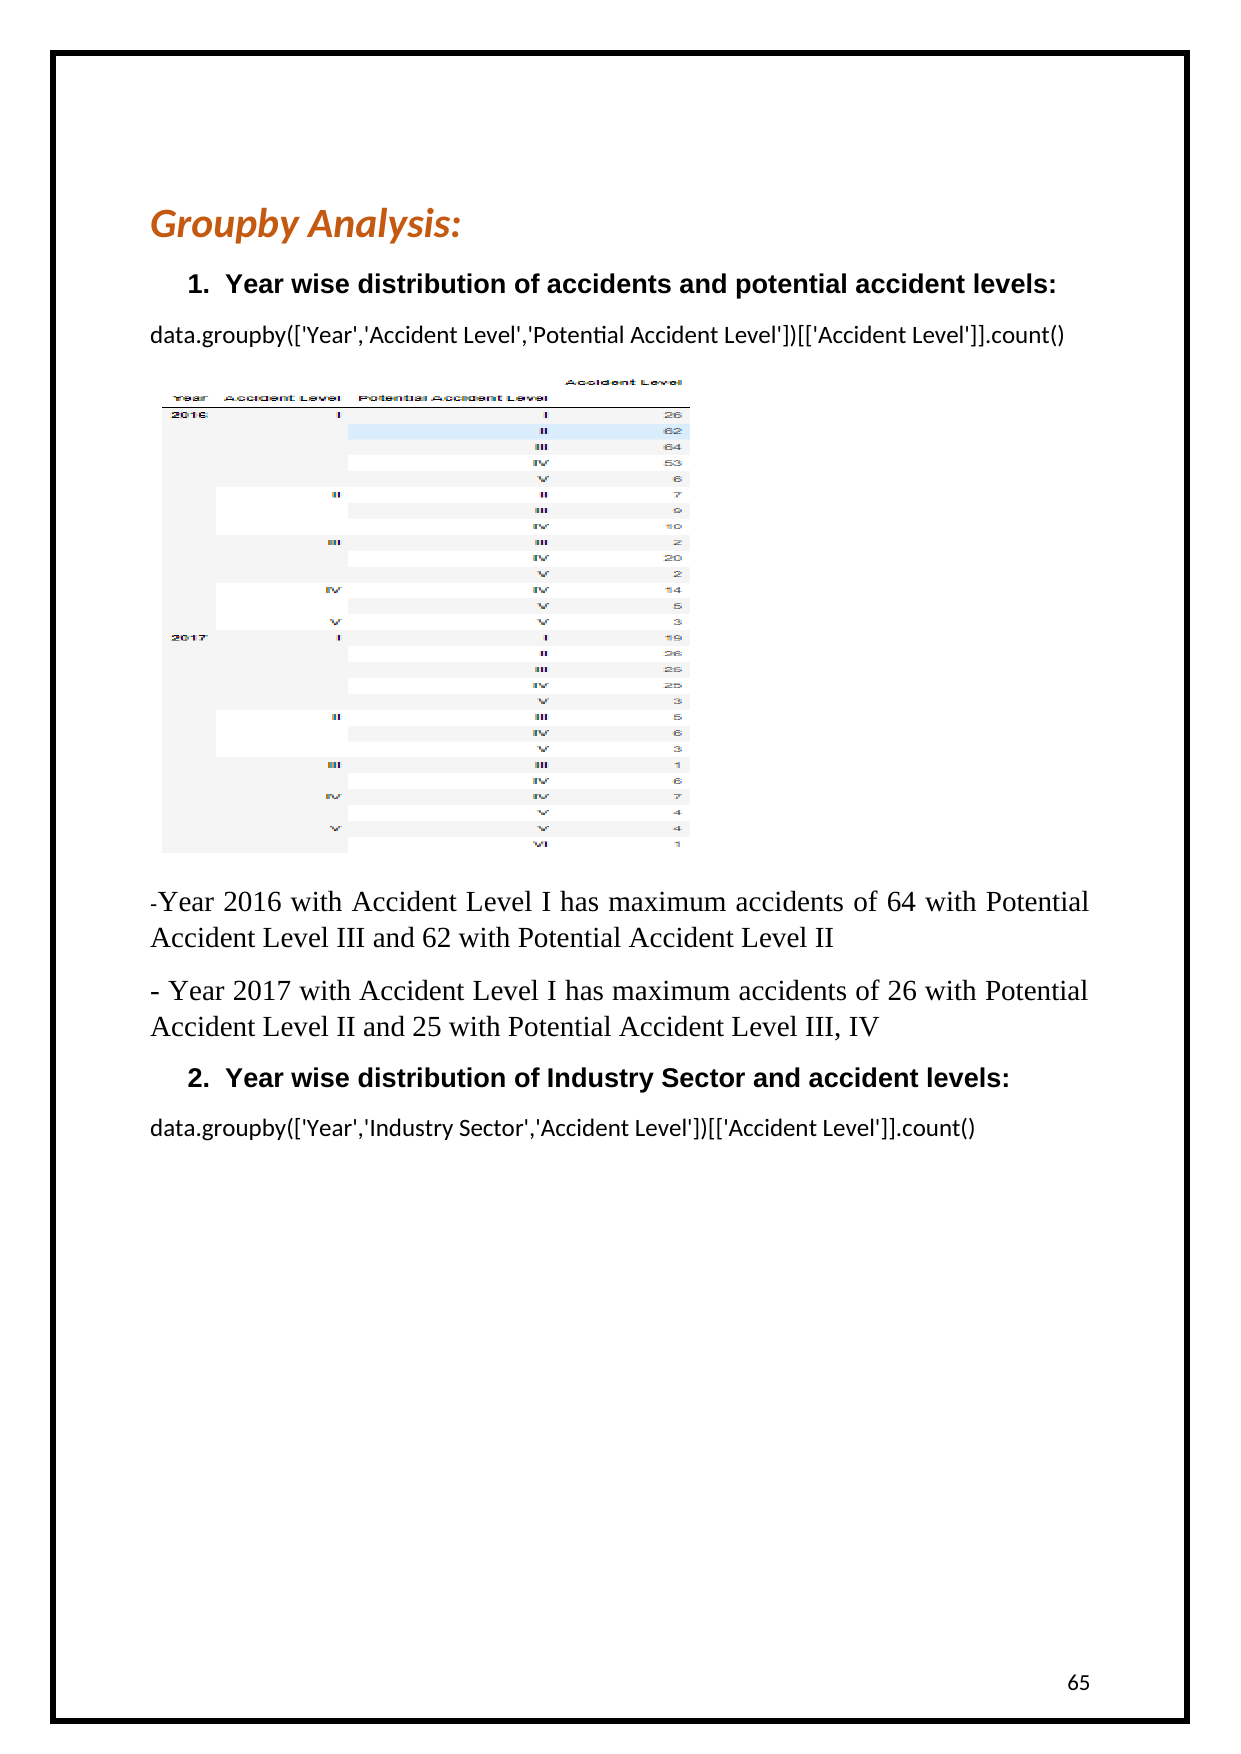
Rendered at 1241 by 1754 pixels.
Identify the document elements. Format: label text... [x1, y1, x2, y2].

text Groupby Analysis: [150, 197, 1090, 248]
list Year wise distribution of accidents and potential accident levels: [187, 268, 1090, 300]
text - Year 2017 with Accident Level I has maximum accidents of 26 with Potential Accident Level II and 25 with Potential Accident Level III, IV [150, 973, 1090, 1043]
text data.groupby(['Year','Accident Level','Potential Accident Level'])[['Accident Level']].count() [150, 319, 1090, 349]
text -Year 2016 with Accident Level I has maximum accidents of 64 with Potential Accident Level III and 62 with Potential Accident Level II [150, 884, 1090, 954]
text data.groupby(['Year','Industry Sector','Accident Level'])[['Accident Level']].count() [150, 1112, 1090, 1143]
list Year wise distribution of Industry Sector and accident levels: [187, 1062, 1090, 1093]
picture [150, 368, 725, 856]
